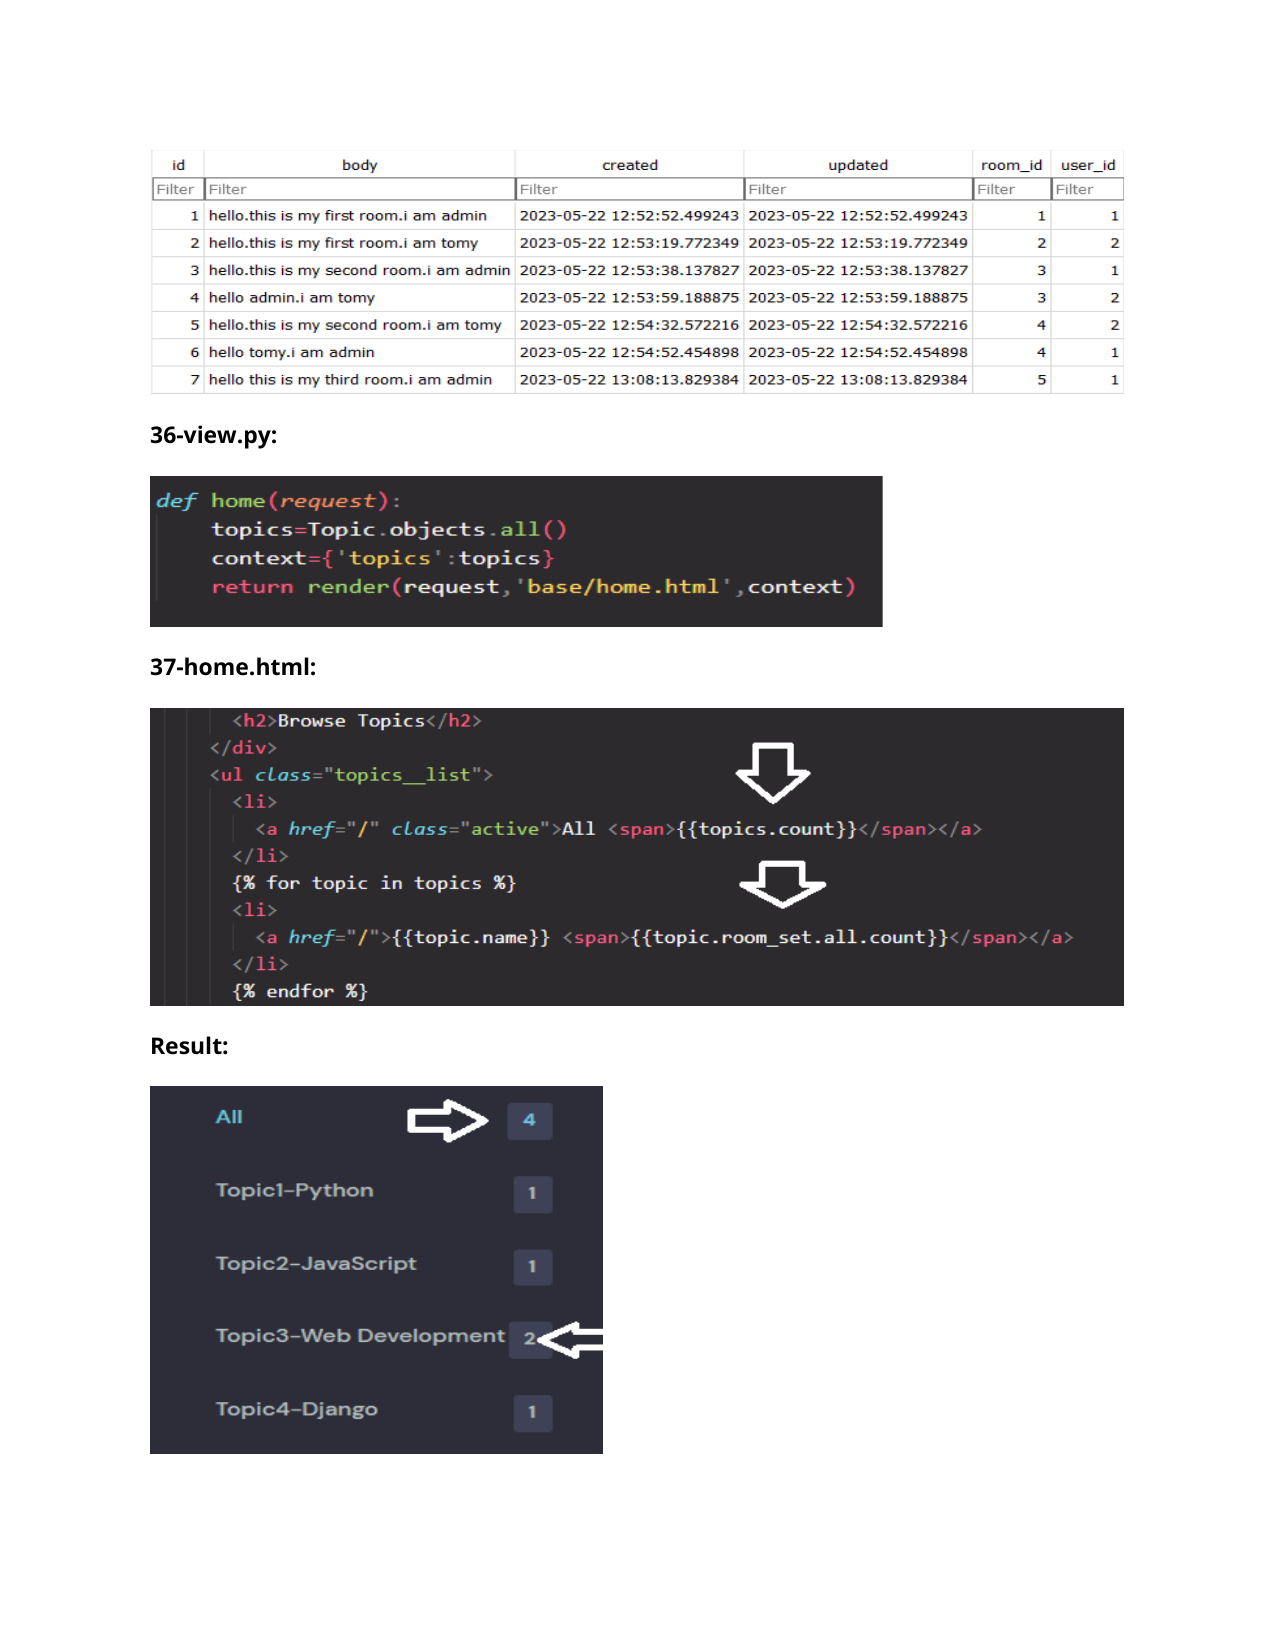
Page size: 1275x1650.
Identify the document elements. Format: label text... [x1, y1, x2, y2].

text 37-home.html: [150, 651, 1125, 682]
picture [150, 150, 1124, 395]
text Result: [150, 1030, 1125, 1061]
picture [150, 1086, 603, 1454]
picture [150, 476, 883, 627]
text 36-view.py: [150, 419, 1125, 451]
picture [150, 708, 1124, 1006]
